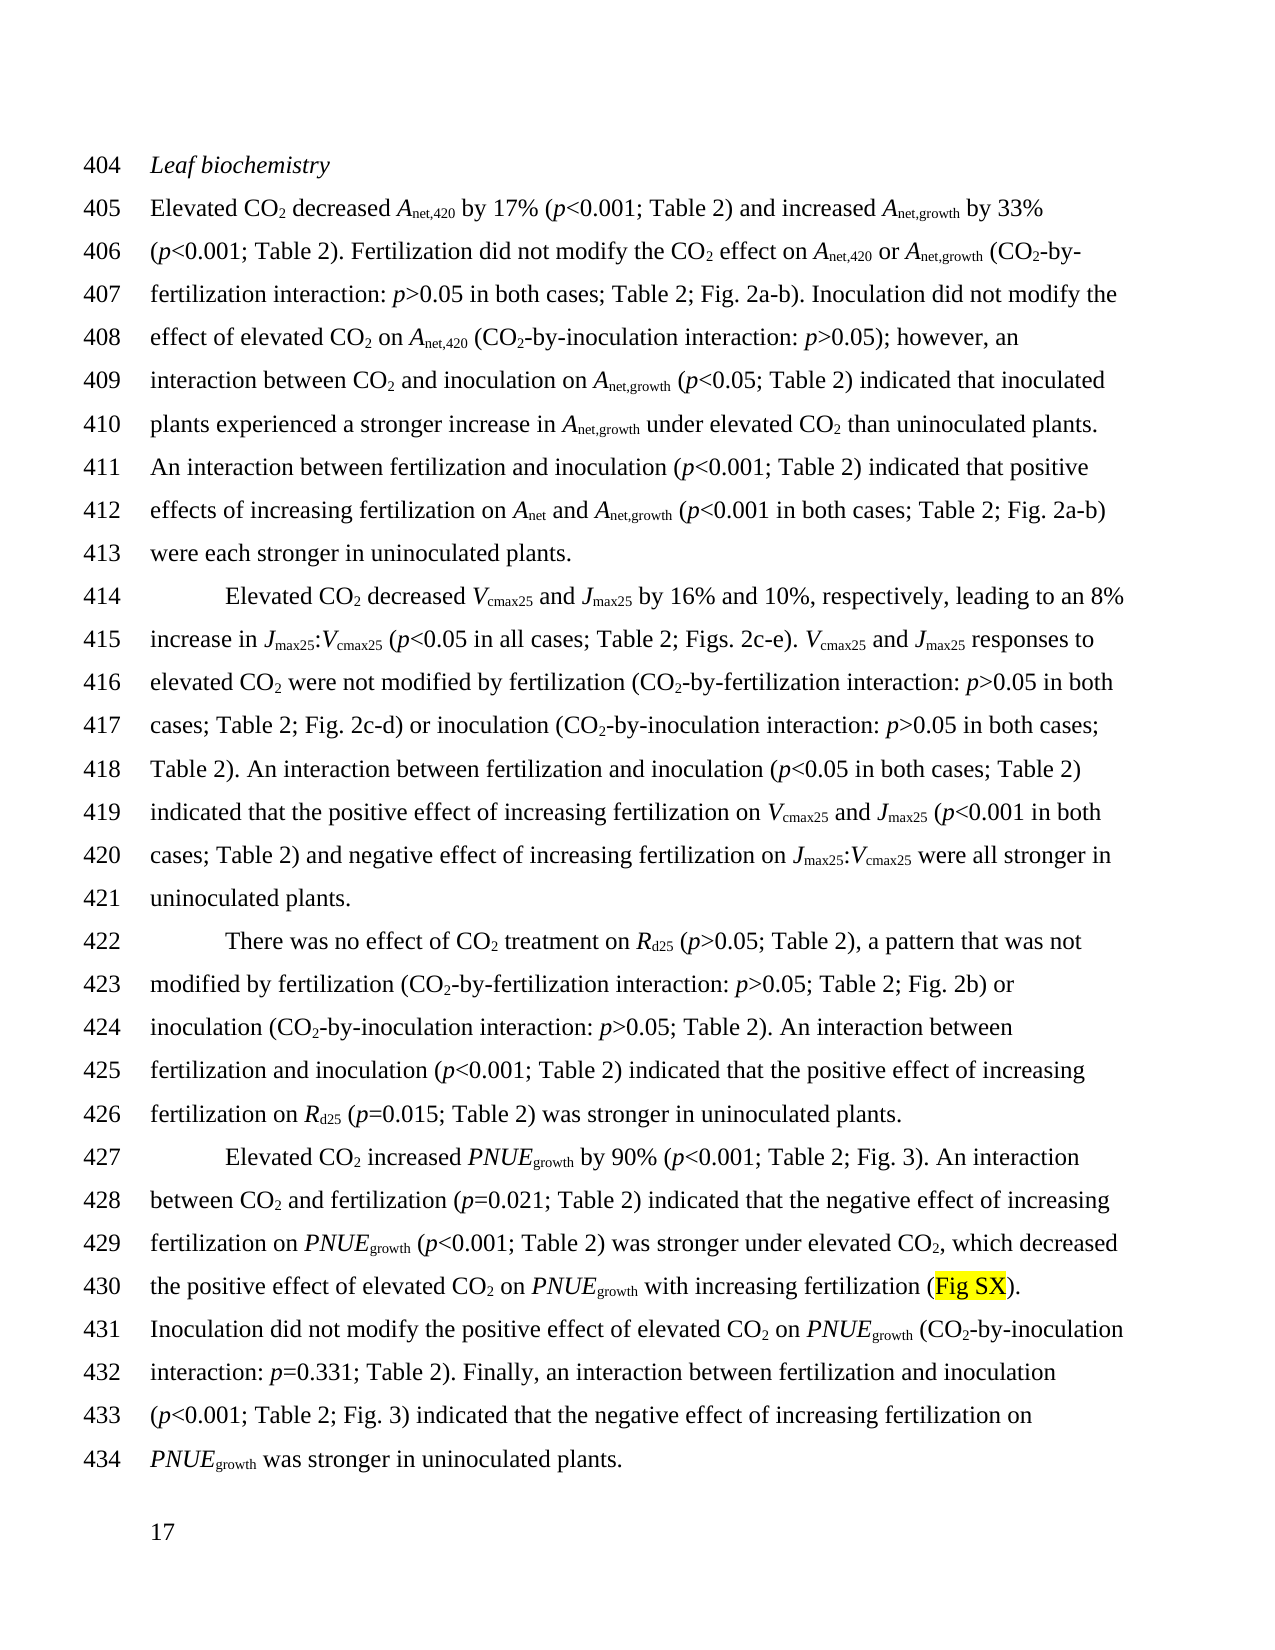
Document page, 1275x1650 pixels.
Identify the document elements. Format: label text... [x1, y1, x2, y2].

text Elevated CO2 decreased Anet,420 by 17% (p<0.001; Table 2) and increased Anet,growth by 33% (p<0.001; Table 2). Fertilization did not modify the CO2 effect on Anet,420 or Anet,growth (CO2-by-fertilization interaction: p>0.05 in both cases; Table 2; Fig. 2a-b). Inoculation did not modify the effect of elevated CO2 on Anet,420 (CO2-by-inoculation interaction: p>0.05); however, an interaction between CO2 and inoculation on Anet,growth (p<0.05; Table 2) indicated that inoculated plants experienced a stronger increase in Anet,growth under elevated CO2 than uninoculated plants. An interaction between fertilization and inoculation (p<0.001; Table 2) indicated that positive effects of increasing fertilization on Anet and Anet,growth (p<0.001 in both cases; Table 2; Fig. 2a-b) were each stronger in uninoculated plants. [150, 193, 1125, 567]
text Elevated CO2 increased PNUEgrowth by 90% (p<0.001; Table 2; Fig. 3). An interaction between CO2 and fertilization (p=0.021; Table 2) indicated that the negative effect of increasing fertilization on PNUEgrowth (p<0.001; Table 2) was stronger under elevated CO2, which decreased the positive effect of elevated CO2 on PNUEgrowth with increasing fertilization (Fig SX). Inoculation did not modify the positive effect of elevated CO2 on PNUEgrowth (CO2-by-inoculation interaction: p=0.331; Table 2). Finally, an interaction between fertilization and inoculation (p<0.001; Table 2; Fig. 3) indicated that the negative effect of increasing fertilization on PNUEgrowth was stronger in uninoculated plants. [150, 1142, 1125, 1472]
text Elevated CO2 decreased Vcmax25 and Jmax25 by 16% and 10%, respectively, leading to an 8% increase in Jmax25:Vcmax25 (p<0.05 in all cases; Table 2; Figs. 2c-e). Vcmax25 and Jmax25 responses to elevated CO2 were not modified by fertilization (CO2-by-fertilization interaction: p>0.05 in both cases; Table 2; Fig. 2c-d) or inoculation (CO2-by-inoculation interaction: p>0.05 in both cases; Table 2). An interaction between fertilization and inoculation (p<0.05 in both cases; Table 2) indicated that the positive effect of increasing fertilization on Vcmax25 and Jmax25 (p<0.001 in both cases; Table 2) and negative effect of increasing fertilization on Jmax25:Vcmax25 were all stronger in uninoculated plants. [150, 581, 1125, 912]
text There was no effect of CO2 treatment on Rd25 (p>0.05; Table 2), a pattern that was not modified by fertilization (CO2-by-fertilization interaction: p>0.05; Table 2; Fig. 2b) or inoculation (CO2-by-inoculation interaction: p>0.05; Table 2). An interaction between fertilization and inoculation (p<0.001; Table 2) indicated that the positive effect of increasing fertilization on Rd25 (p=0.015; Table 2) was stronger in uninoculated plants. [150, 926, 1125, 1127]
text Leaf biochemistry [150, 150, 1125, 179]
